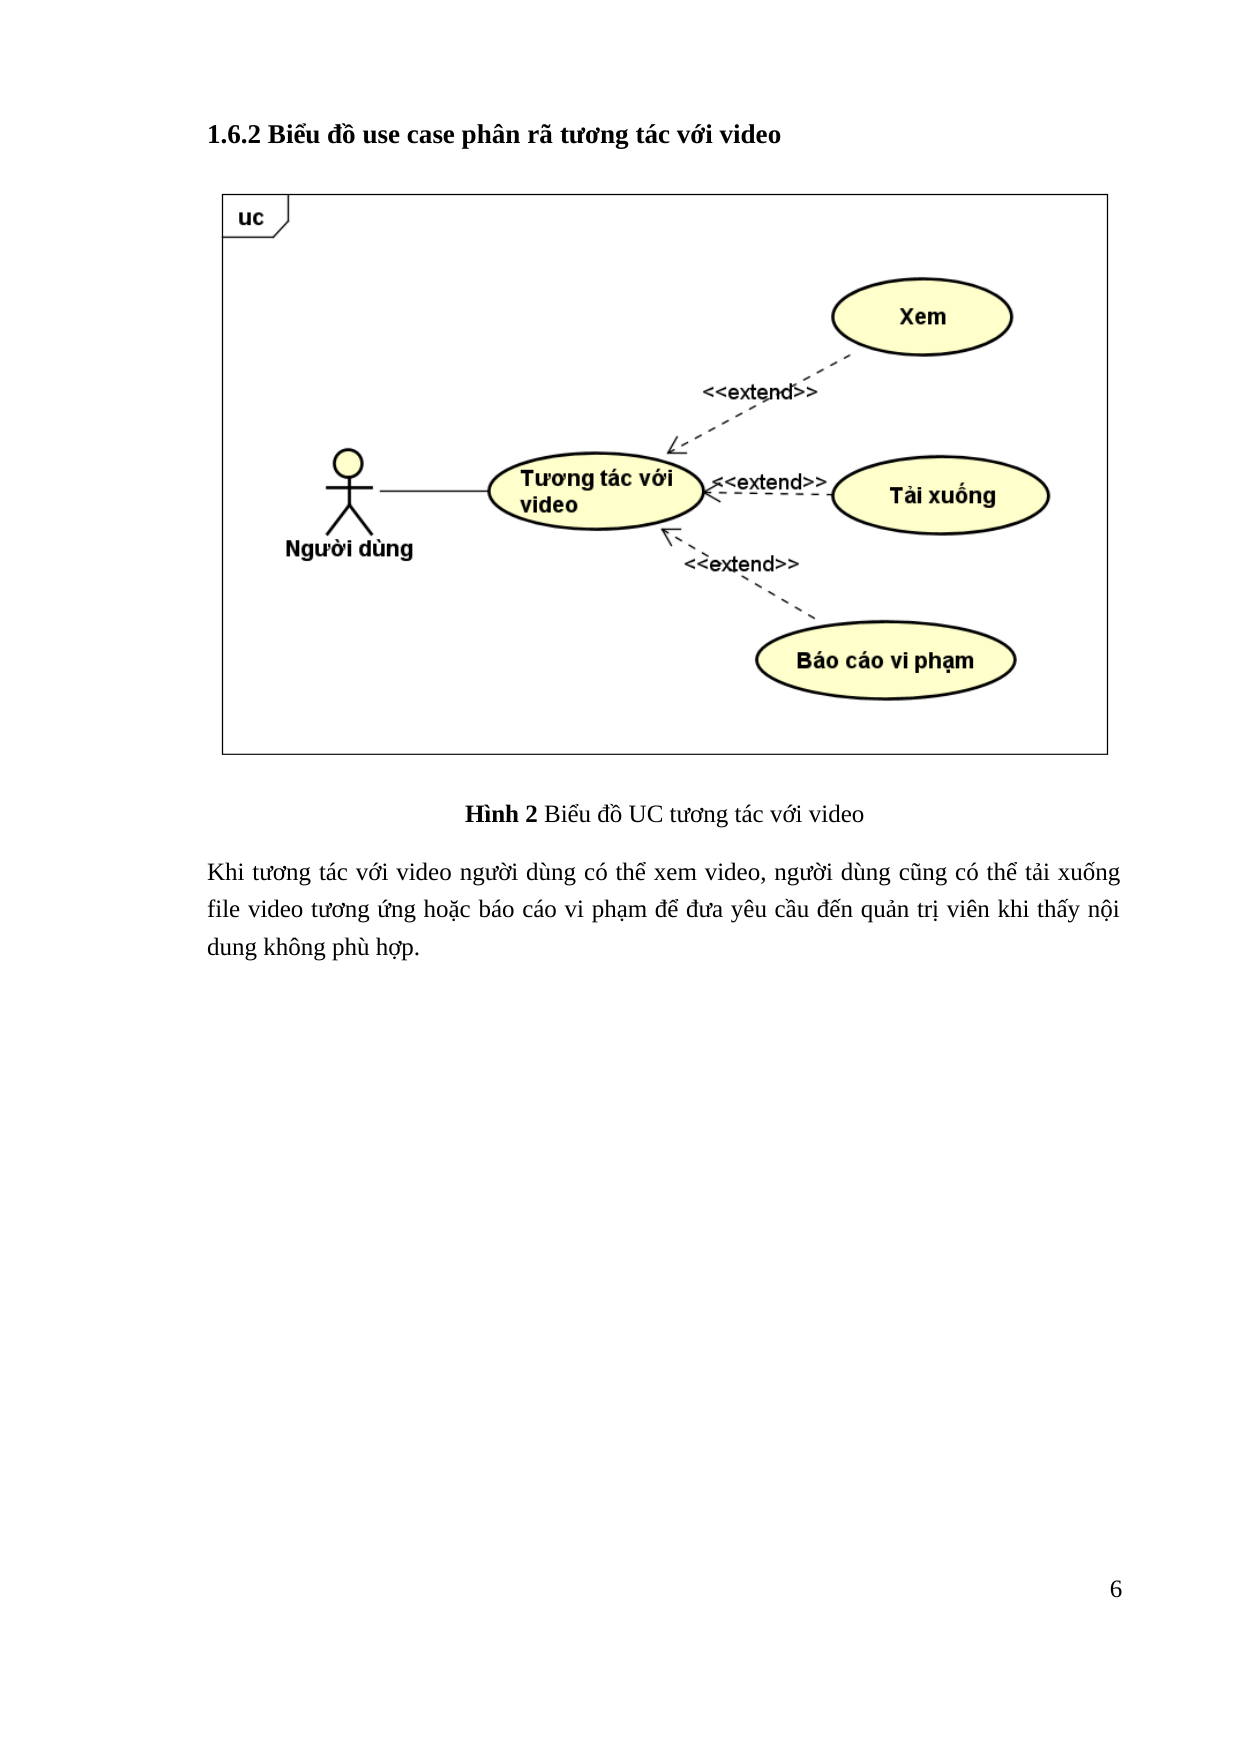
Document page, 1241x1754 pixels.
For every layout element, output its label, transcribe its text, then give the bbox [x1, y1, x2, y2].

text Hình 2 Biểu đồ UC tương tác với video [207, 799, 1122, 828]
picture [207, 179, 1122, 770]
text Khi tương tác với video người dùng có thể xem video, người dùng cũng có thể tải xuống file video tương ứng hoặc báo cáo vi phạm để đưa yêu cầu đến quản trị viên khi thấy nội dung không phù hợp. [207, 857, 1122, 961]
subtitle Biểu đồ use case phân rã tương tác với video [207, 118, 1122, 149]
